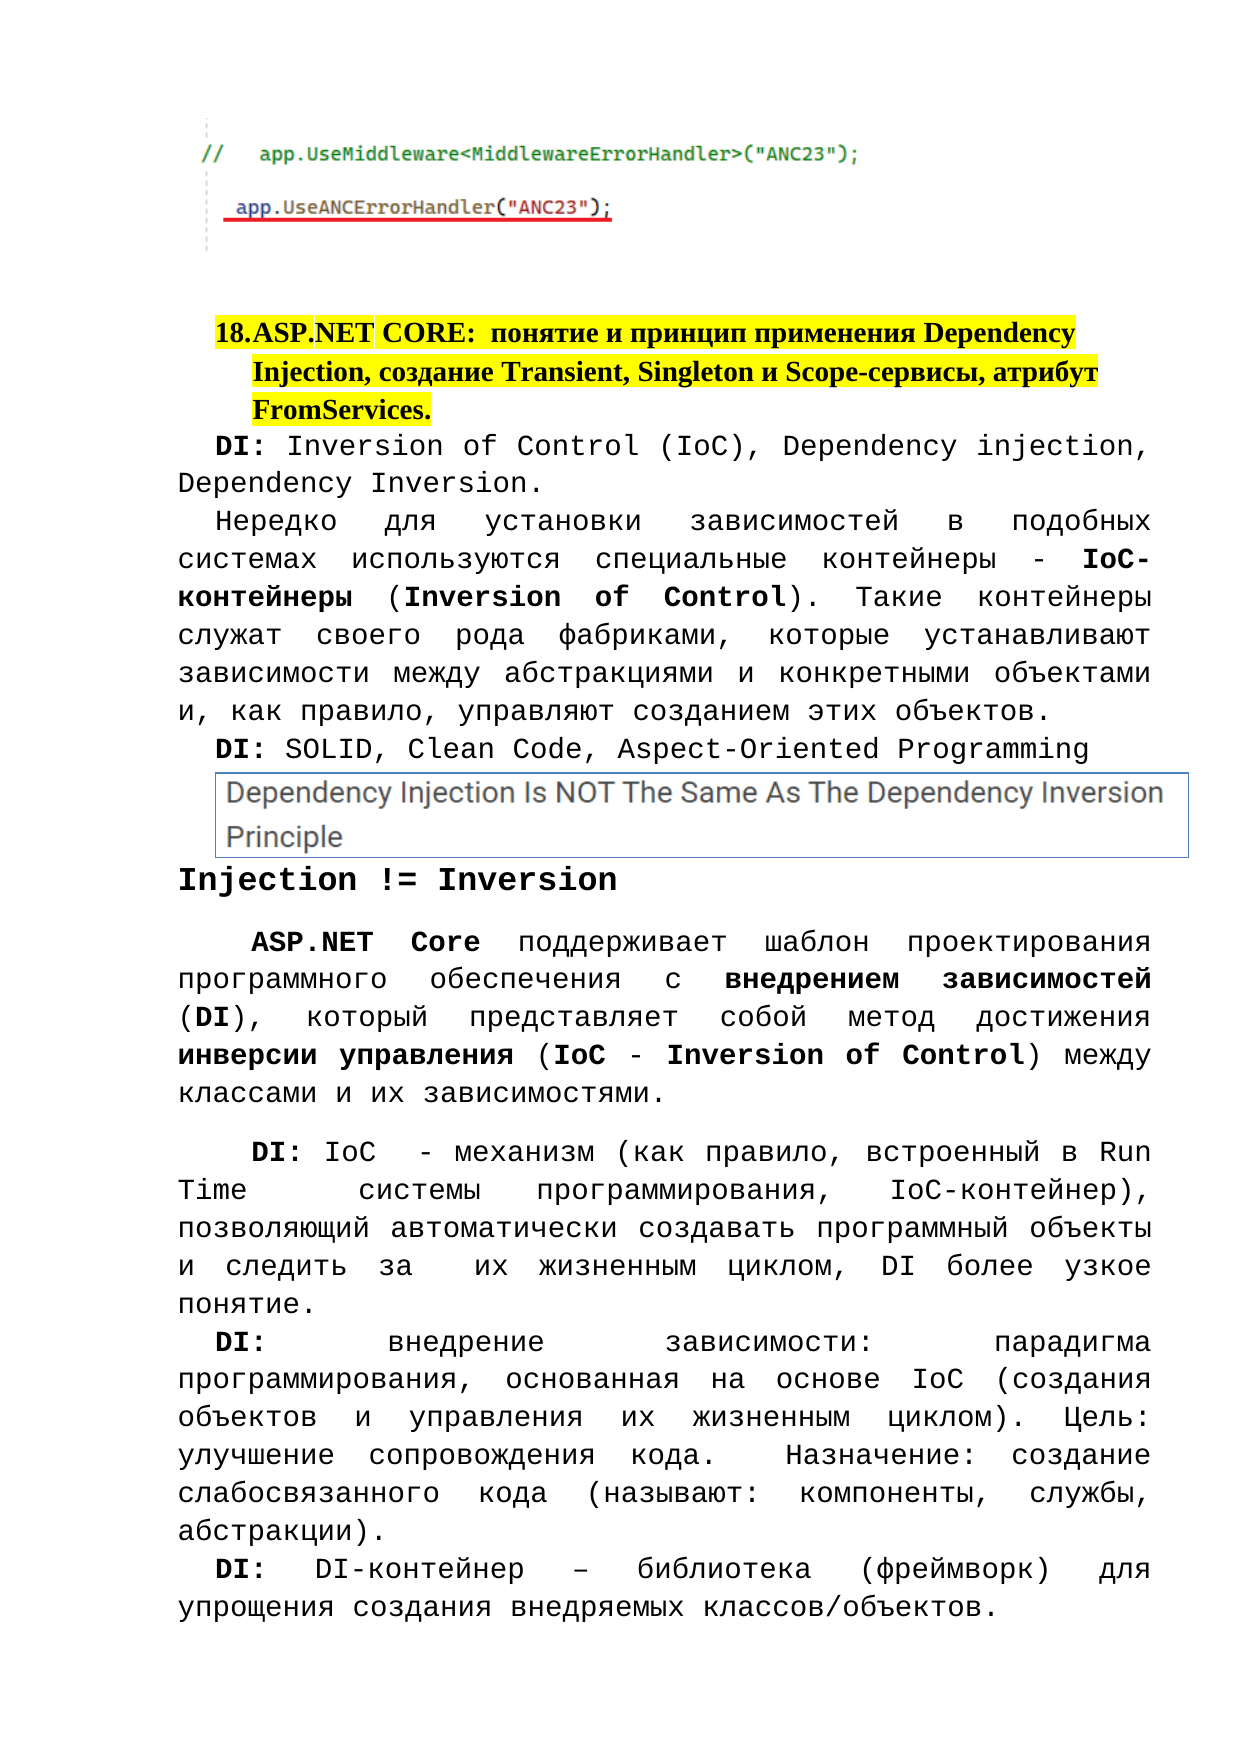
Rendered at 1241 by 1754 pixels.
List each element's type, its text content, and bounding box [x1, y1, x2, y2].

text Injection != Inversion [177, 862, 1152, 900]
picture [177, 118, 1152, 254]
list DI: DI-контейнер – библиотека (фреймворк) для упрощения создания внедряемых классов/объектов. [177, 1554, 1152, 1625]
text DI: SOLID, Clean Code, Aspect-Oriented Programming [177, 734, 1152, 767]
list DI: внедрение зависимости: парадигма программирования, основанная на основе IoC (создания объектов и управления их жизненным циклом). Цель: улучшение сопровождения кода. Назначение: создание слабосвязанного кода (называют: компоненты, службы, абстракции). [177, 1327, 1152, 1549]
subtitle ASP.NET CORE: понятие и принцип применения Dependency Injection, создание Transient, Singleton и Scope-сервисы, атрибут FromServices. [215, 315, 1152, 426]
text DI: Inversion of Control (IoC), Dependency injection, Dependency Inversion. [177, 431, 1152, 502]
text Нередко для установки зависимостей в подобных системах используются специальные контейнеры - IoC-контейнеры (Inversion of Control). Такие контейнеры служат своего рода фабриками, которые устанавливают зависимости между абстракциями и конкретными объектами и, как правило, управляют созданием этих объектов. [177, 507, 1152, 729]
text ASP.NET Core поддерживает шаблон проектирования программного обеспечения с внедрением зависимостей (DI), который представляет собой метод достижения инверсии управления (IoC - Inversion of Control) между классами и их зависимостями. [177, 927, 1152, 1111]
picture [216, 774, 1188, 857]
text DI: IoC - механизм (как правило, встроенный в Run Time системы программирования, IoC-контейнер), позволяющий автоматически создавать программный объекты и следить за их жизненным циклом, DI более узкое понятие. [177, 1137, 1152, 1322]
